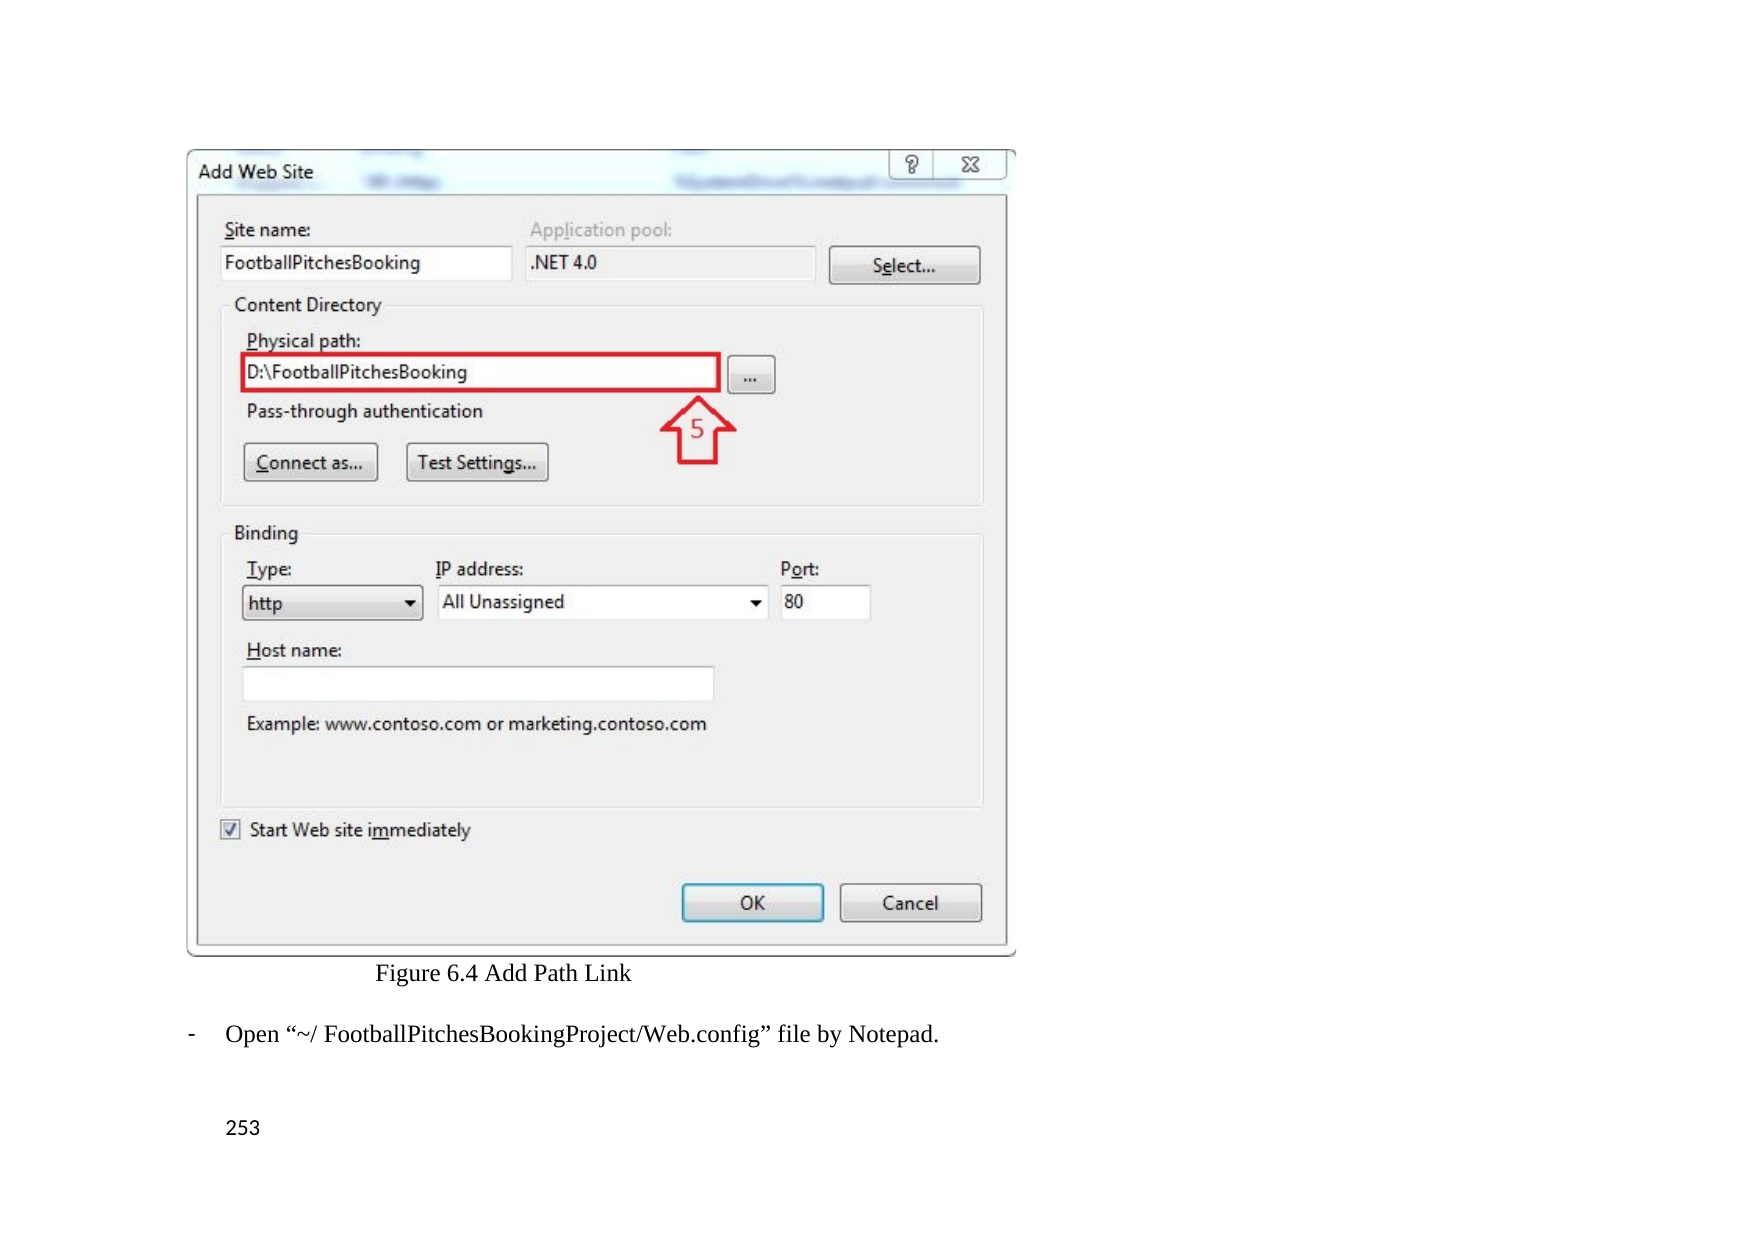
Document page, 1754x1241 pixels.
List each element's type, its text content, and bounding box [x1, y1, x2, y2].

list Open “~/ FootballPitchesBookingProject/Web.config” file by Notepad. [188, 1018, 1604, 1048]
text Figure 6.4 Add Path Link [301, 958, 1604, 987]
picture [186, 149, 1017, 957]
